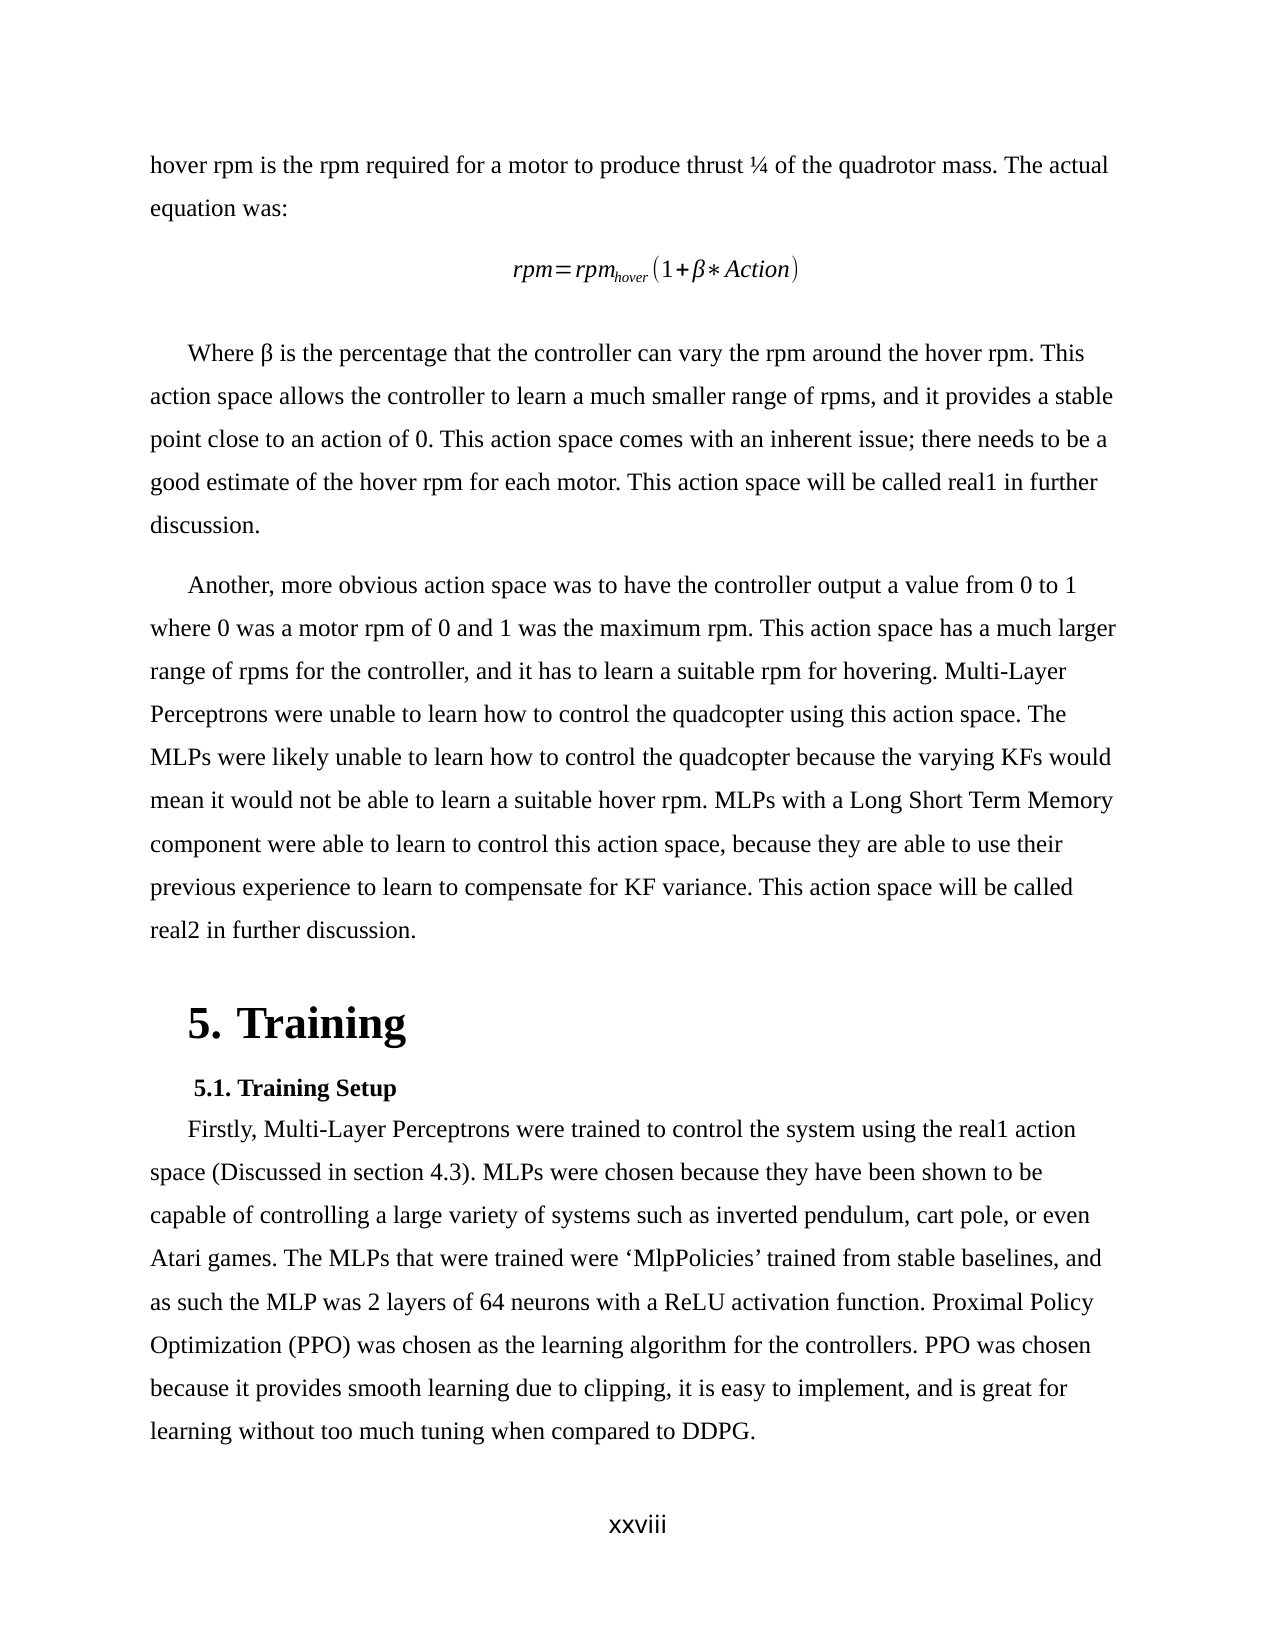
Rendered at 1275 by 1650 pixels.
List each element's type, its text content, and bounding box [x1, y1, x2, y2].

subtitle Training [187, 996, 1125, 1048]
text Where β is the percentage that the controller can vary the rpm around the hover rpm. This action space allows the controller to learn a much smaller range of rpms, and it provides a stable point close to an action of 0. This action space comes with an inherent issue; there needs to be a good estimate of the hover rpm for each motor. This action space will be called real1 in further discussion. [150, 338, 1125, 539]
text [150, 150, 1125, 222]
subtitle 5.1. Training Setup [150, 1073, 1125, 1102]
text Another, more obvious action space was to have the controller output a value from 0 to 1 where 0 was a motor rpm of 0 and 1 was the maximum rpm. This action space has a much larger range of rpms for the controller, and it has to learn a suitable rpm for hovering. Multi-Layer Perceptrons were unable to learn how to control the quadcopter using this action space. The MLPs were likely unable to learn how to control the quadcopter because the varying KFs would mean it would not be able to learn a suitable hover rpm. MLPs with a Long Short Term Memory component were able to learn to control this action space, because they are able to use their previous experience to learn to compensate for KF variance. This action space will be called real2 in further discussion. [150, 570, 1125, 944]
text Firstly, Multi-Layer Perceptrons were trained to control the system using the real1 action space (Discussed in section 4.3). MLPs were chosen because they have been shown to be capable of controlling a large variety of systems such as inverted pendulum, cart pole, or even Atari games. The MLPs that were trained were ‘MlpPolicies’ trained from stable baselines, and as such the MLP was 2 layers of 64 neurons with a ReLU activation function. Proximal Policy Optimization (PPO) was chosen as the learning algorithm for the controllers. PPO was chosen because it provides smooth learning due to clipping, it is easy to implement, and is great for learning without too much tuning when compared to DDPG. [150, 1114, 1125, 1445]
